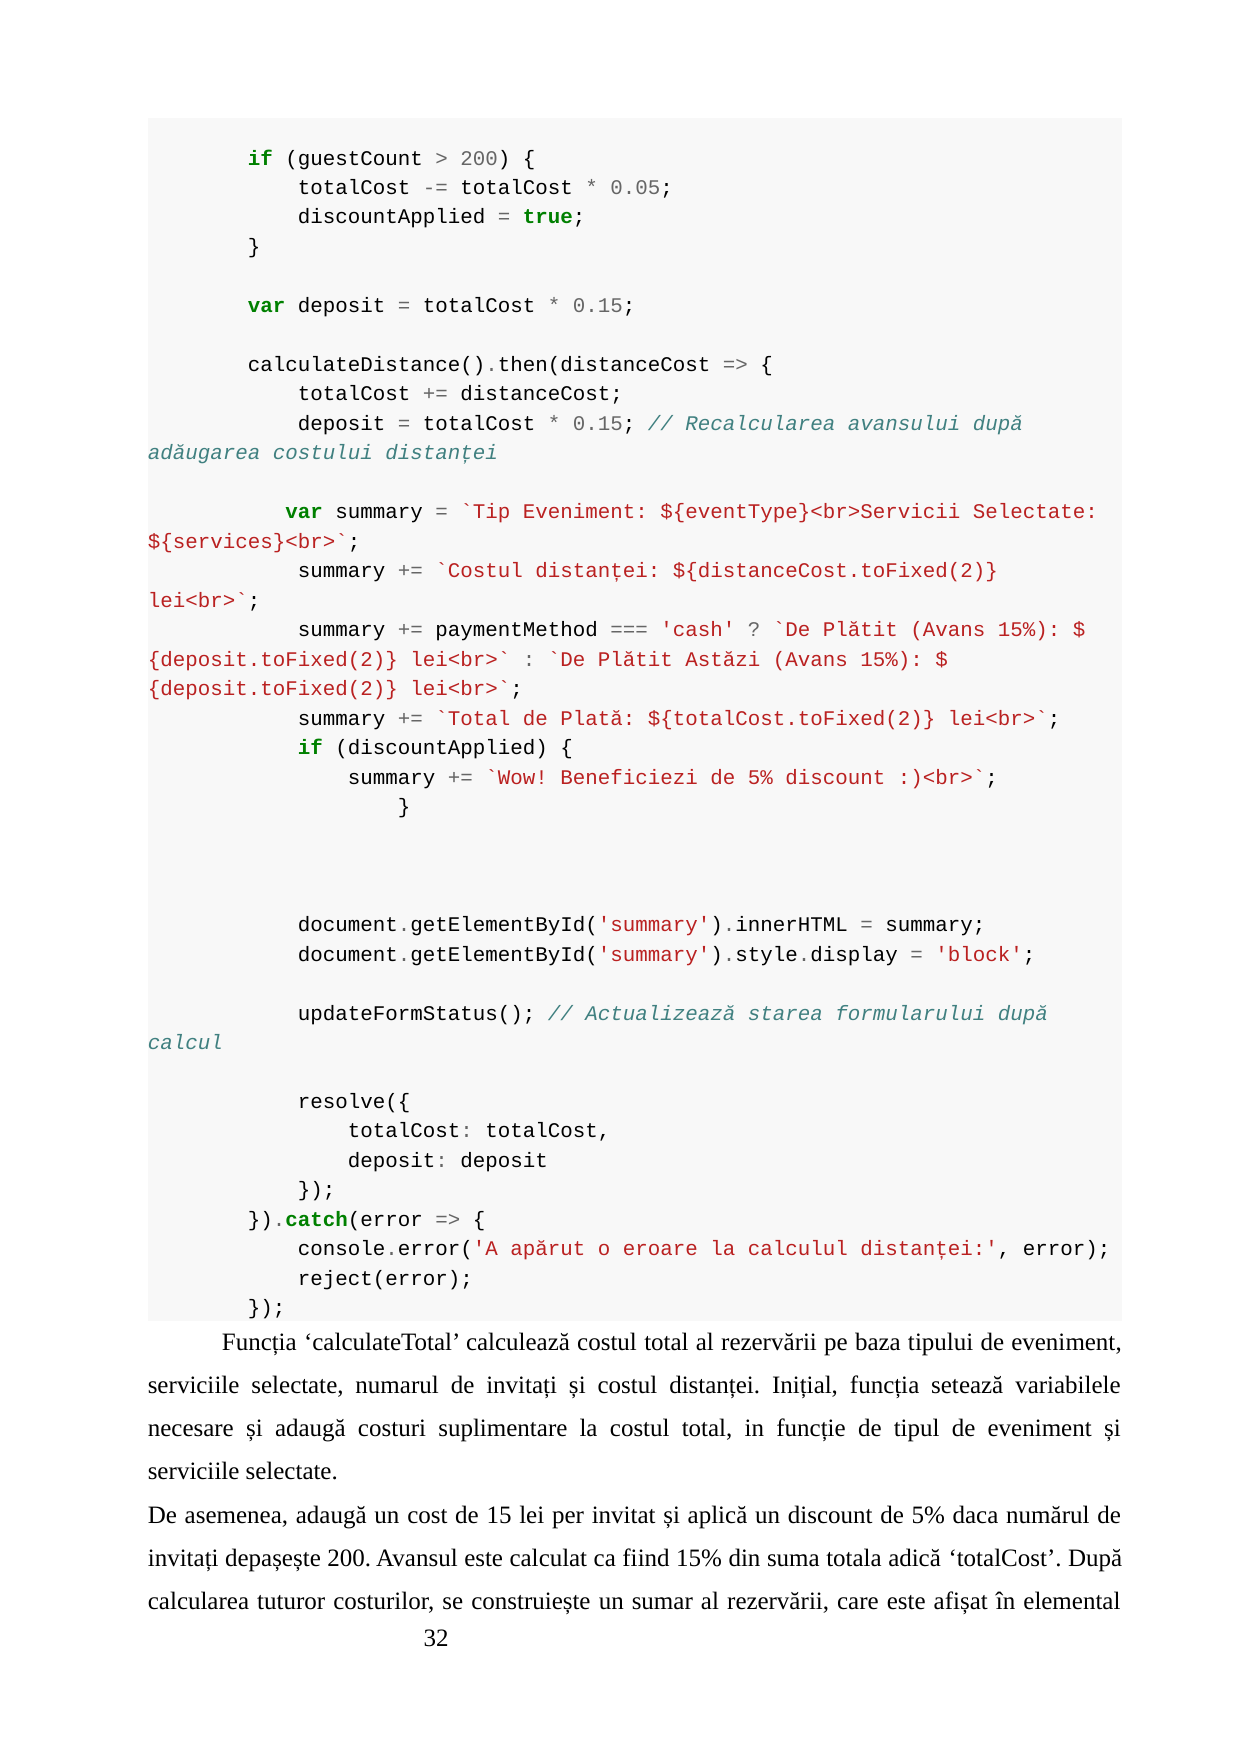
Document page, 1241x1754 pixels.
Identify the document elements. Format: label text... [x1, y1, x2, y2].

text summary += `Total de Plată: ${totalCost.toFixed(2)} lei<br>`; [148, 708, 1122, 731]
text var deposit = totalCost * 0.15; [148, 295, 1122, 319]
text updateFormStatus(); // Actualizează starea formularului după calcul [148, 1002, 1122, 1056]
text document.getElementById('summary').innerHTML = summary; [148, 914, 1122, 938]
text summary += `Costul distanței: ${distanceCost.toFixed(2)} lei<br>`; [148, 560, 1122, 613]
text deposit = totalCost * 0.15; // Recalcularea avansului după adăugarea costului distanței [148, 413, 1122, 466]
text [148, 1500, 1122, 1615]
text } [148, 236, 1122, 260]
text calculateDistance().then(distanceCost => { [148, 354, 1122, 378]
text if (guestCount > 200) { [148, 148, 1122, 171]
text discountApplied = true; [148, 207, 1122, 230]
text var summary = `Tip Eveniment: ${eventType}<br>Servicii Selectate: ${services}<br>`; [148, 501, 1122, 554]
text }); [148, 1297, 1122, 1321]
text if (discountApplied) { [148, 737, 1122, 761]
text totalCost += distanceCost; [148, 383, 1122, 407]
text summary += paymentMethod === 'cash' ? `De Plătit (Avans 15%): ${deposit.toFixed(2)} lei<br>` : `De Plătit Astăzi (Avans 15%): ${deposit.toFixed(2)} lei<br>`; [148, 619, 1122, 702]
text totalCost: totalCost, [148, 1120, 1122, 1144]
text totalCost -= totalCost * 0.05; [148, 177, 1122, 201]
text summary += `Wow! Beneficiezi de 5% discount :)<br>`; [148, 767, 1122, 790]
text Funcția ‘calculateTotal’ calculează costul total al rezervării pe baza tipului de eveniment, serviciile selectate, numarul de invitați și costul distanței. Inițial, funcția setează variabilele necesare și adaugă costuri suplimentare la costul total, in funcție de tipul de eveniment și serviciile selectate. [148, 1327, 1122, 1485]
text reject(error); [148, 1268, 1122, 1291]
text }); [148, 1179, 1122, 1203]
text resolve({ [148, 1091, 1122, 1114]
text deposit: deposit [148, 1150, 1122, 1173]
text }).catch(error => { [148, 1209, 1122, 1232]
text console.error('A apărut o eroare la calculul distanței:', error); [148, 1238, 1122, 1262]
text } [148, 796, 1122, 820]
text document.getElementById('summary').style.display = 'block'; [148, 943, 1122, 967]
